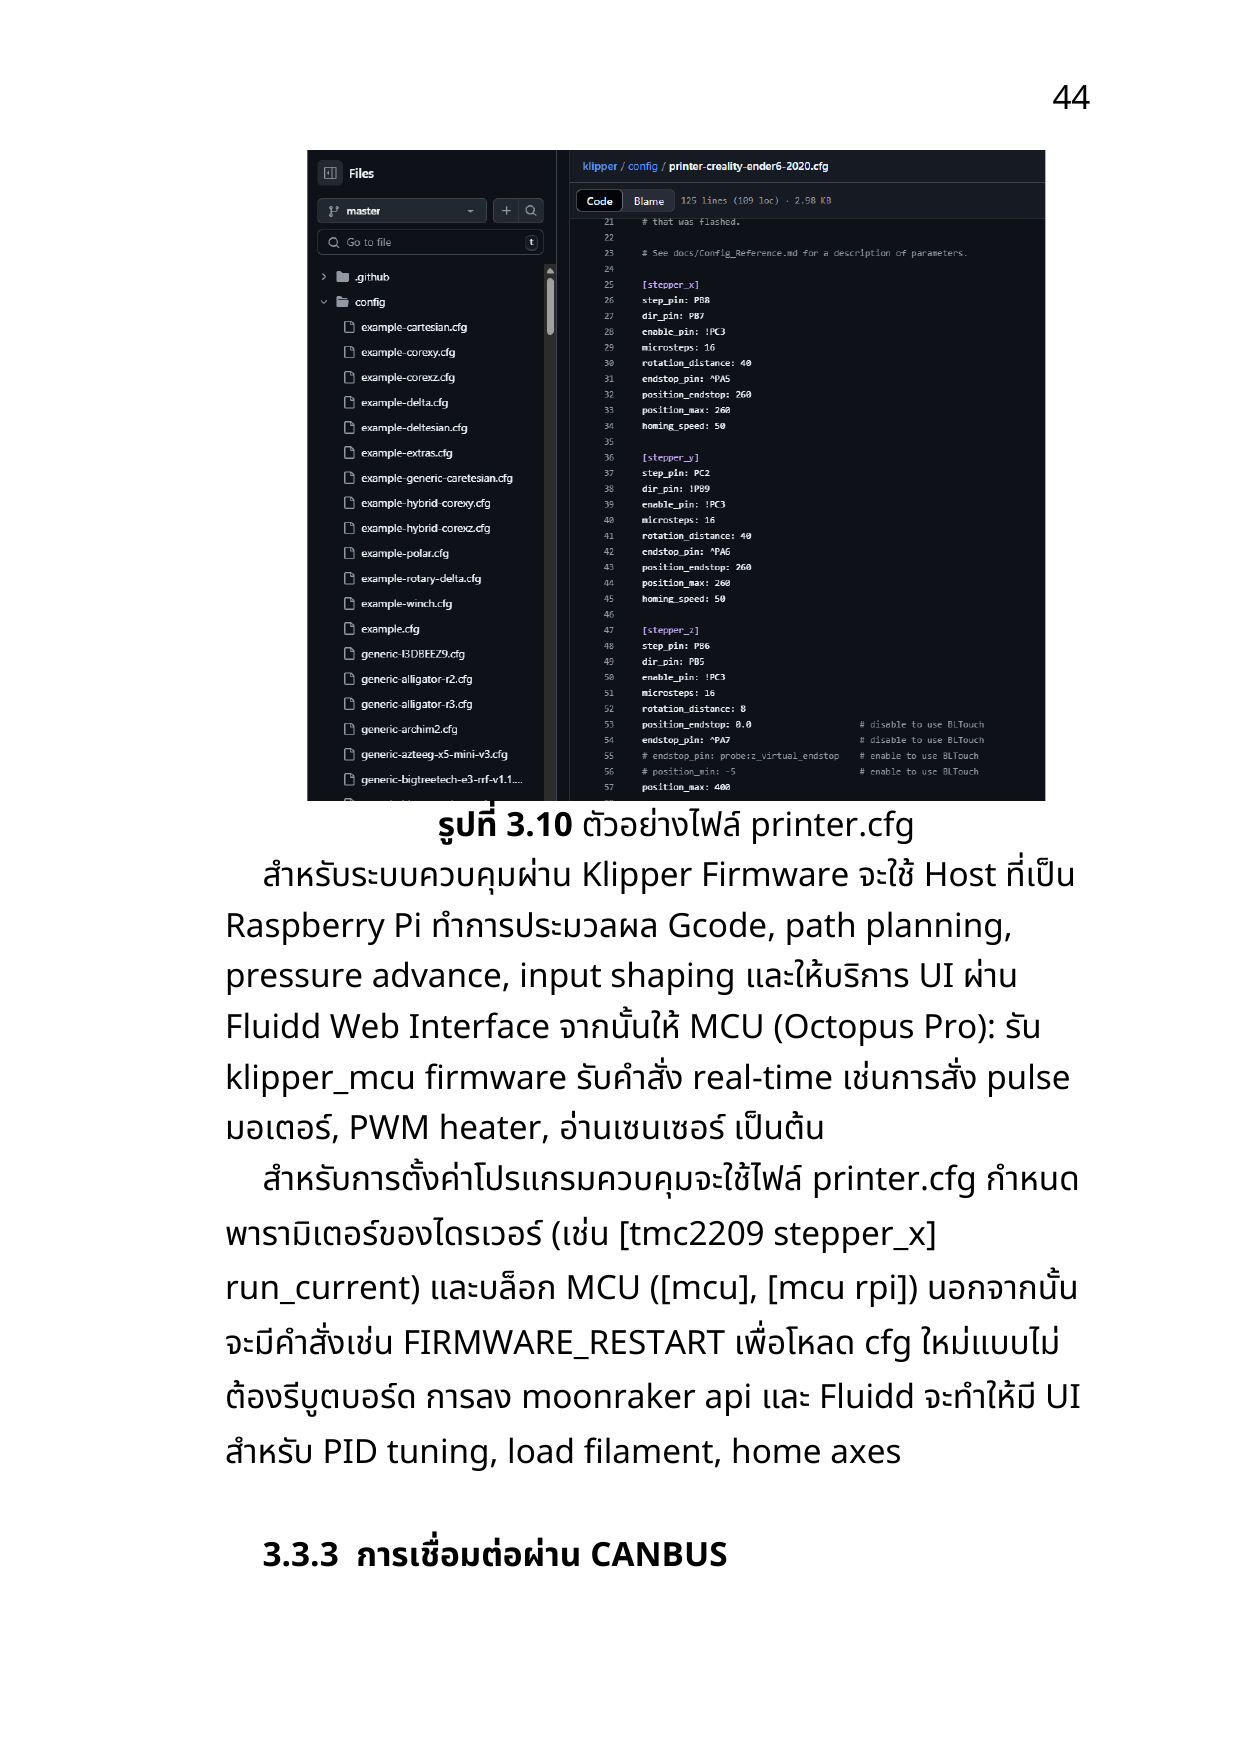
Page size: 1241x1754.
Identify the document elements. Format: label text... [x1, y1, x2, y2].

text 3.3.3 การเชื่อมต่อผ่าน CANBUS [225, 1531, 1090, 1582]
picture [307, 150, 1046, 801]
text สำหรับการตั้งค่าโปรแกรมควบคุมจะใช้ไฟล์ printer.cfg กำหนดพารามิเตอร์ของไดรเวอร์ (เช่น [tmc2209 stepper_x] run_current) และบล็อก MCU ([mcu], [mcu rpi]) นอกจากนั้นจะมีคำสั่งเช่น FIRMWARE_RESTART เพื่อโหลด cfg ใหม่แบบไม่ต้องรีบูตบอร์ด การลง moonraker api และ Fluidd จะทำให้มี UI สำหรับ PID tuning, load filament, home axes [225, 1155, 1090, 1478]
text รูปที่ 3.10 ตัวอย่างไฟล์ printer.cfg [225, 800, 1090, 851]
text สำหรับระบบควบคุมผ่าน Klipper Firmware จะใช้ Host ที่เป็น Raspberry Pi ทำการประมวลผล Gcode, path planning, pressure advance, input shaping และให้บริการ UI ผ่าน Fluidd Web Interface จากนั้นให้ MCU (Octopus Pro): รัน klipper_mcu firmware รับคำสั่ง real-time เช่นการสั่ง pulse มอเตอร์, PWM heater, อ่านเซนเซอร์ เป็นต้น [225, 851, 1090, 1155]
